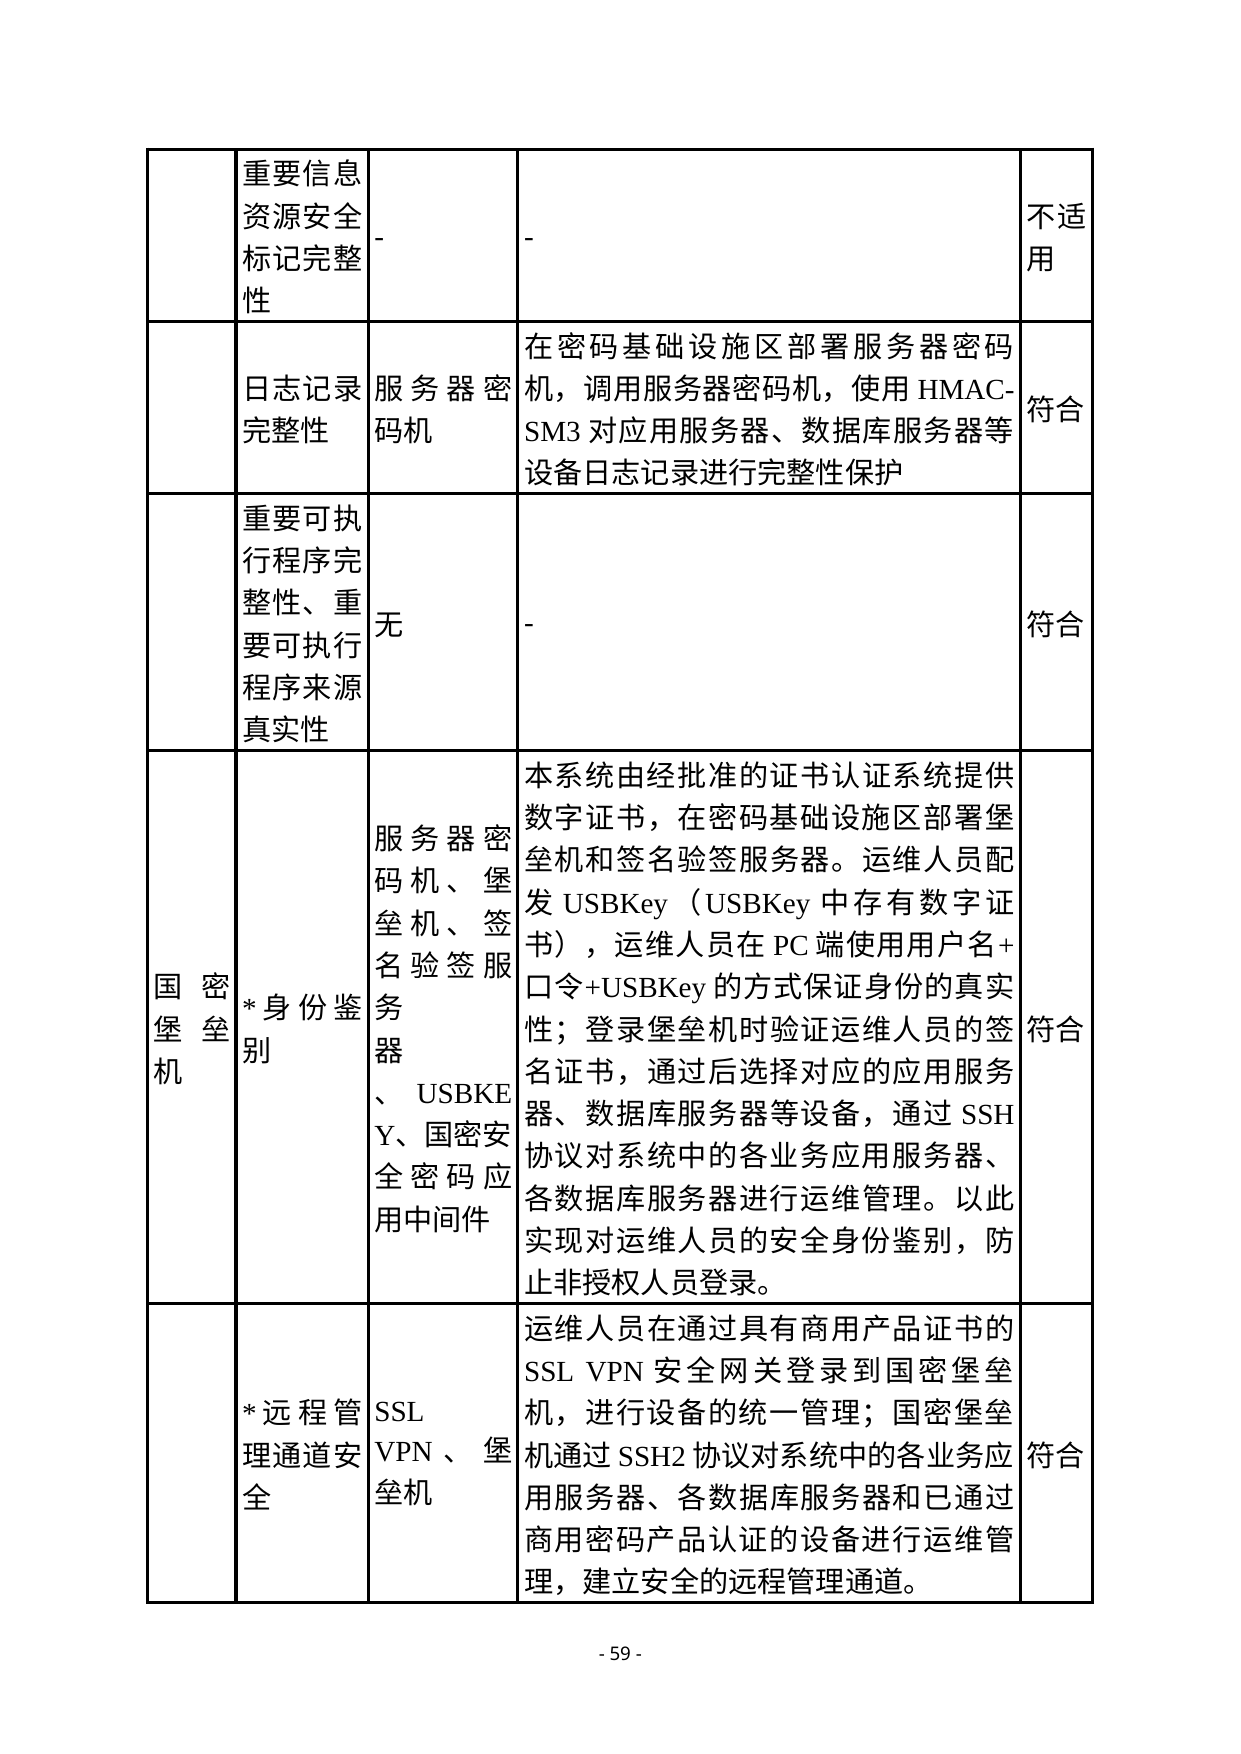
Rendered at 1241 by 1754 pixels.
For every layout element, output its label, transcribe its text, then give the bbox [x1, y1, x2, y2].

table_cell - [370, 151, 516, 320]
table_cell - [519, 495, 1019, 749]
table_cell - [519, 151, 1019, 320]
table_cell [149, 495, 234, 749]
table_cell 符合 [1022, 323, 1091, 492]
table_cell 重要信息资源安全标记完整性 [238, 151, 367, 320]
table_cell *远程管理通道安全 [238, 1305, 367, 1601]
table_cell 无 [370, 495, 516, 749]
table_cell [149, 151, 234, 320]
table_cell [149, 323, 234, 492]
table_cell 日志记录完整性 [238, 323, 367, 492]
table_cell 在密码基础设施区部署服务器密码机，调用服务器密码机，使用HMAC-SM3对应用服务器、数据库服务器等设备日志记录进行完整性保护 [519, 323, 1019, 492]
table_cell 服务器密码机、堡垒机、签名验签服务器、USBKEY、国密安全密码应用中间件 [370, 752, 516, 1302]
table_cell 服务器密码机 [370, 323, 516, 492]
table_cell 不适用 [1022, 151, 1091, 320]
table_cell 符合 [1022, 752, 1091, 1302]
table_cell 重要可执行程序完整性、重要可执行程序来源真实性 [238, 495, 367, 749]
table_cell 符合 [1022, 495, 1091, 749]
table_cell 本系统由经批准的证书认证系统提供数字证书，在密码基础设施区部署堡垒机和签名验签服务器。运维人员配发USBKey（USBKey中存有数字证书），运维人员在PC端使用用户名+口令+USBKey的方式保证身份的真实性；登录堡垒机时验证运维人员的签名证书，通过后选择对应的应用服务器、数据库服务器等设备，通过SSH协议对系统中的各业务应用服务器、各数据库服务器进行运维管理。以此实现对运维人员的安全身份鉴别，防止非授权人员登录。 [519, 752, 1019, 1302]
table_cell SSL VPN、堡垒机 [370, 1305, 516, 1601]
table_cell 国密堡垒机 [149, 752, 234, 1302]
table_cell 符合 [1022, 1305, 1091, 1601]
table_cell *身份鉴别 [238, 752, 367, 1302]
table_cell 运维人员在通过具有商用产品证书的SSL VPN安全网关登录到国密堡垒机，进行设备的统一管理；国密堡垒机通过SSH2协议对系统中的各业务应用服务器、各数据库服务器和已通过商用密码产品认证的设备进行运维管理，建立安全的远程管理通道。 [519, 1305, 1019, 1601]
table_cell [149, 1305, 234, 1601]
